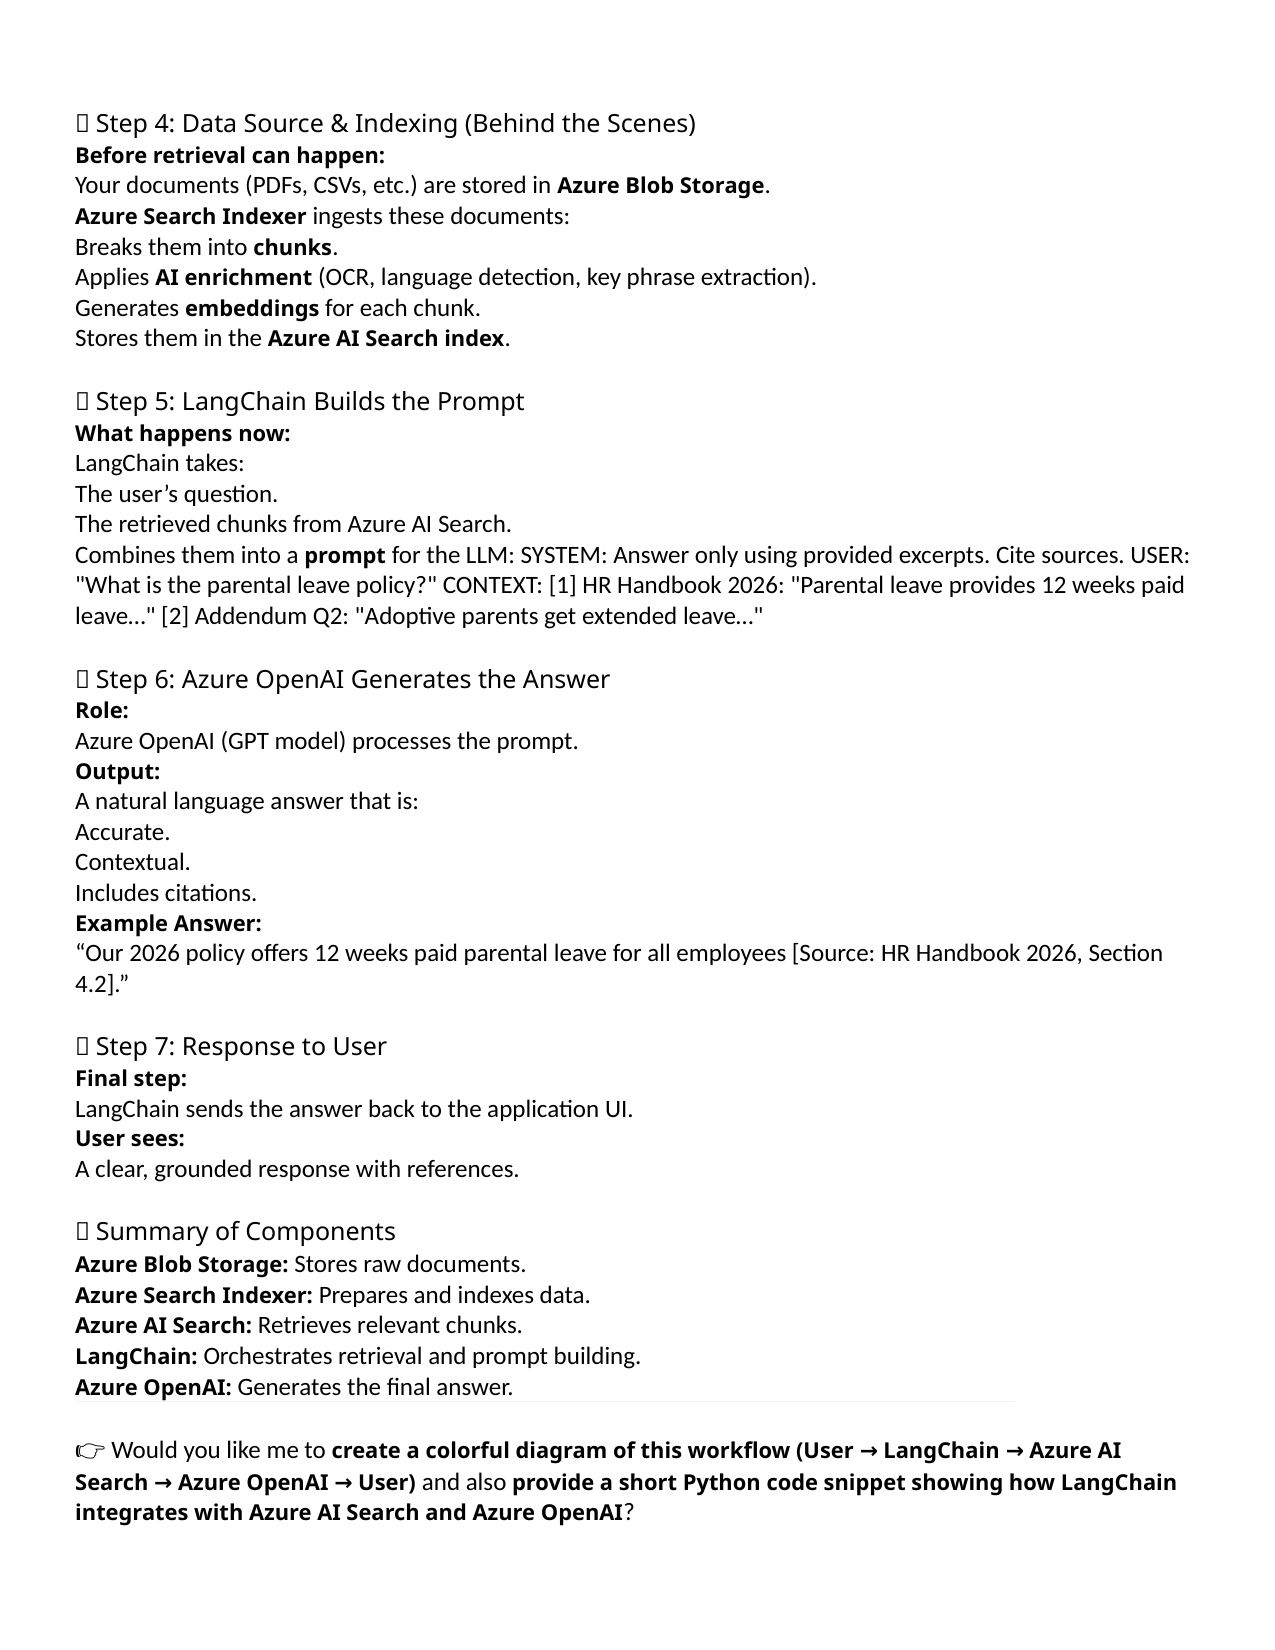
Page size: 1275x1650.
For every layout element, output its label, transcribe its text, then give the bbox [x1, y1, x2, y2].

text LangChain takes: [75, 447, 1200, 478]
text Example Answer: “Our 2026 policy offers 12 weeks paid parental leave for all employees [Source: HR Handbook 2026, Section 4.2].” [75, 907, 1200, 998]
text ✅ Step 5: LangChain Builds the Prompt [75, 384, 1200, 418]
text Azure Search Indexer ingests these documents: [75, 200, 1200, 231]
text Role: Azure OpenAI (GPT model) processes the prompt. [75, 695, 1200, 756]
text Azure AI Search: Retrieves relevant chunks. [75, 1309, 1200, 1340]
text Breaks them into chunks. [75, 231, 1200, 261]
text ✅ Summary of Components [75, 1214, 1200, 1248]
text Applies AI enrichment (OCR, language detection, key phrase extraction). [75, 261, 1200, 292]
text Generates embeddings for each chunk. [75, 292, 1200, 322]
text ✅ Step 6: Azure OpenAI Generates the Answer [75, 661, 1200, 695]
text Combines them into a prompt for the LLM: SYSTEM: Answer only using provided excerpts. Cite sources. USER: "What is the parental leave policy?" CONTEXT: [1] HR Handbook 2026: "Parental leave provides 12 weeks paid leave…" [2] Addendum Q2: "Adoptive parents get extended leave…" [75, 539, 1200, 631]
text Your documents (PDFs, CSVs, etc.) are stored in Azure Blob Storage. [75, 169, 1200, 200]
text Azure Blob Storage: Stores raw documents. [75, 1248, 1200, 1279]
text Output: A natural language answer that is: [75, 756, 1200, 816]
text User sees: A clear, grounded response with references. [75, 1123, 1200, 1183]
text ✅ Step 7: Response to User [75, 1029, 1200, 1063]
text The retrieved chunks from Azure AI Search. [75, 508, 1200, 539]
text Includes citations. [75, 877, 1200, 907]
text Before retrieval can happen: [75, 139, 1200, 169]
text What happens now: [75, 418, 1200, 447]
text Final step: LangChain sends the answer back to the application UI. [75, 1063, 1200, 1123]
text ✅ Step 4: Data Source & Indexing (Behind the Scenes) [75, 106, 1200, 139]
text The user’s question. [75, 478, 1200, 508]
text Azure OpenAI: Generates the final answer. [75, 1371, 1200, 1401]
text Contextual. [75, 846, 1200, 877]
text Azure Search Indexer: Prepares and indexes data. [75, 1279, 1200, 1309]
text Accurate. [75, 816, 1200, 846]
text 👉 Would you like me to create a colorful diagram of this workflow (User → LangChain → Azure AI Search → Azure OpenAI → User) and also provide a short Python code snippet showing how LangChain integrates with Azure AI Search and Azure OpenAI? [75, 1432, 1200, 1527]
text Stores them in the Azure AI Search index. [75, 322, 1200, 353]
text LangChain: Orchestrates retrieval and prompt building. [75, 1340, 1200, 1371]
